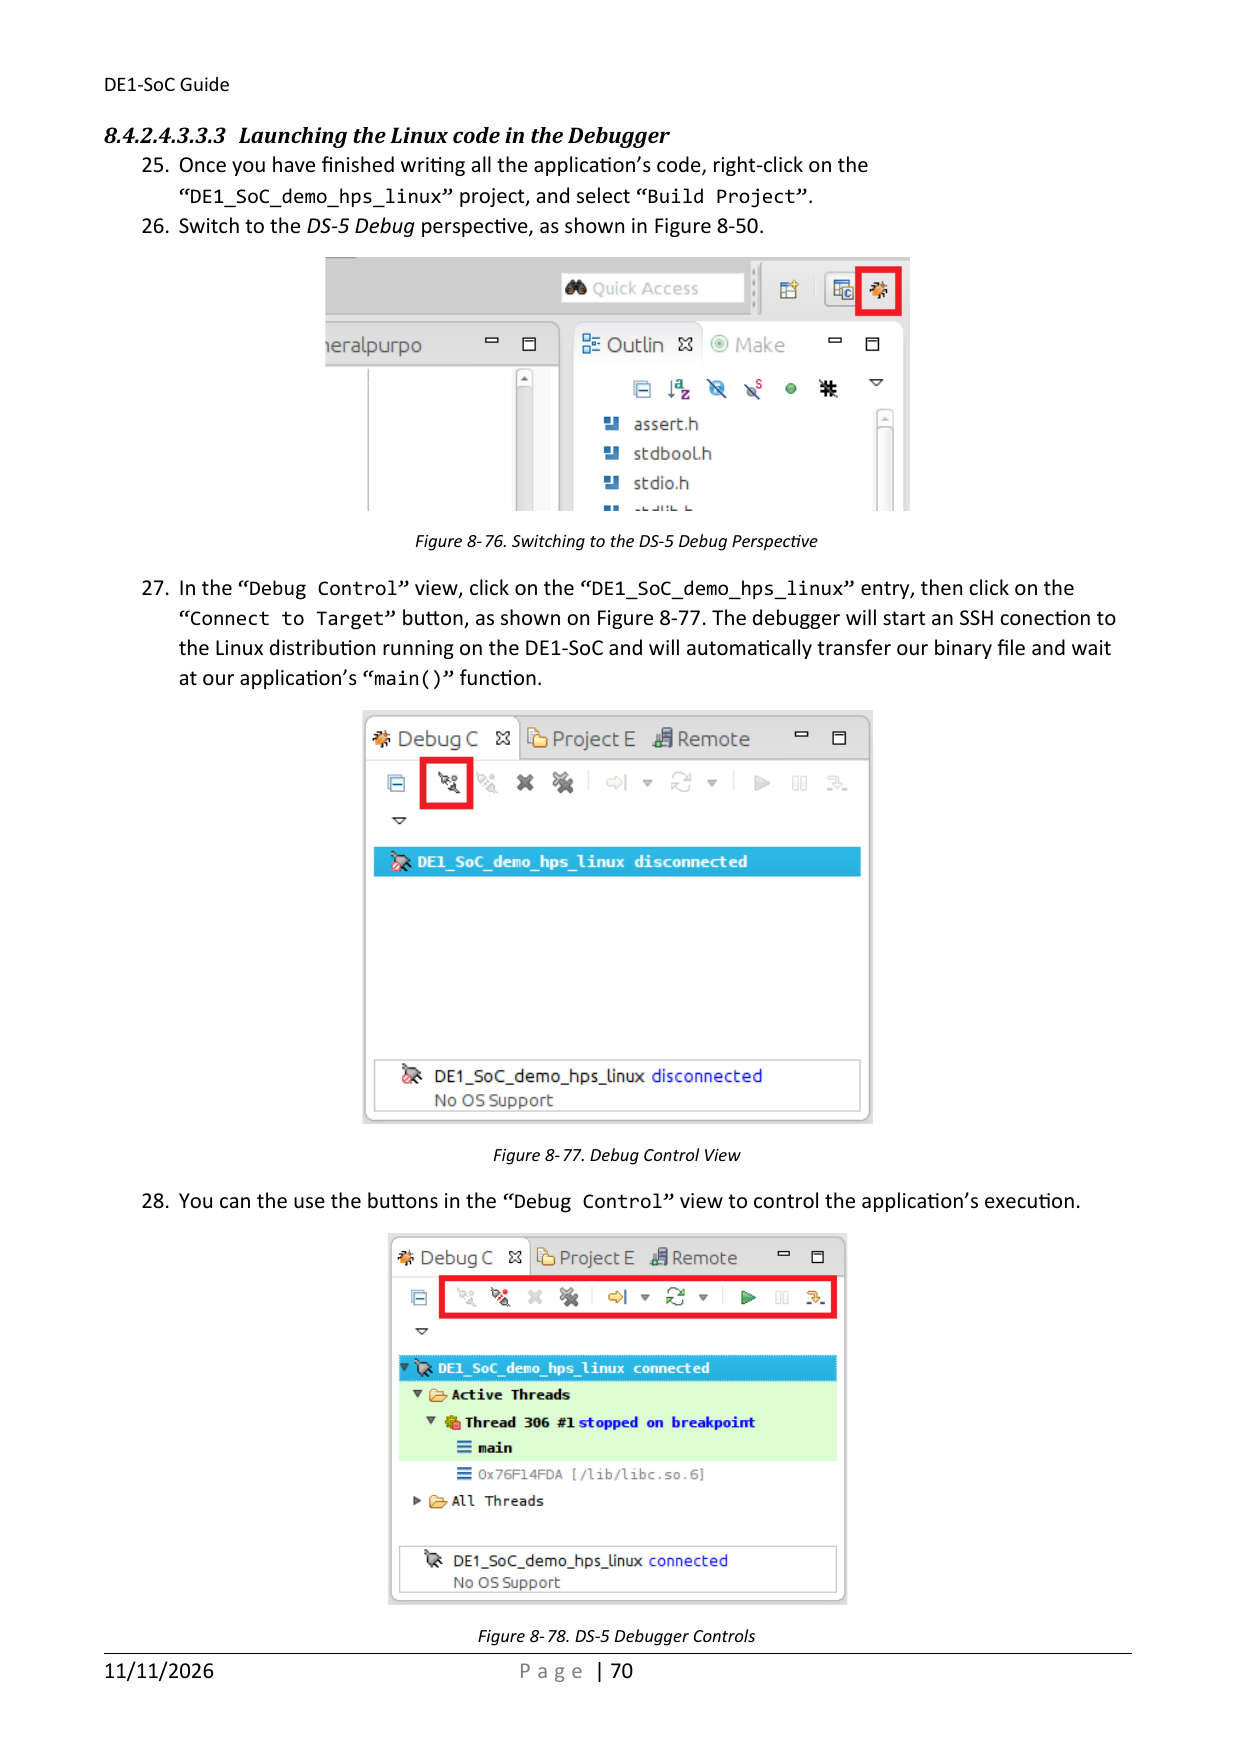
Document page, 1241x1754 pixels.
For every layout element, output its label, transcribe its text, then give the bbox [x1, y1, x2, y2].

list You can the use the buttons in the “Debug Control” view to control the application’s execution. [141, 1187, 1132, 1215]
list Once you have finished writing all the application’s code, right-click on the “DE1_SoC_demo_hps_linux” project, and select “Build Project”. [141, 151, 1132, 209]
subtitle Launching the Linux code in the Debugger [103, 122, 1132, 148]
picture [325, 257, 910, 511]
picture [387, 1233, 848, 1605]
picture [362, 710, 873, 1124]
